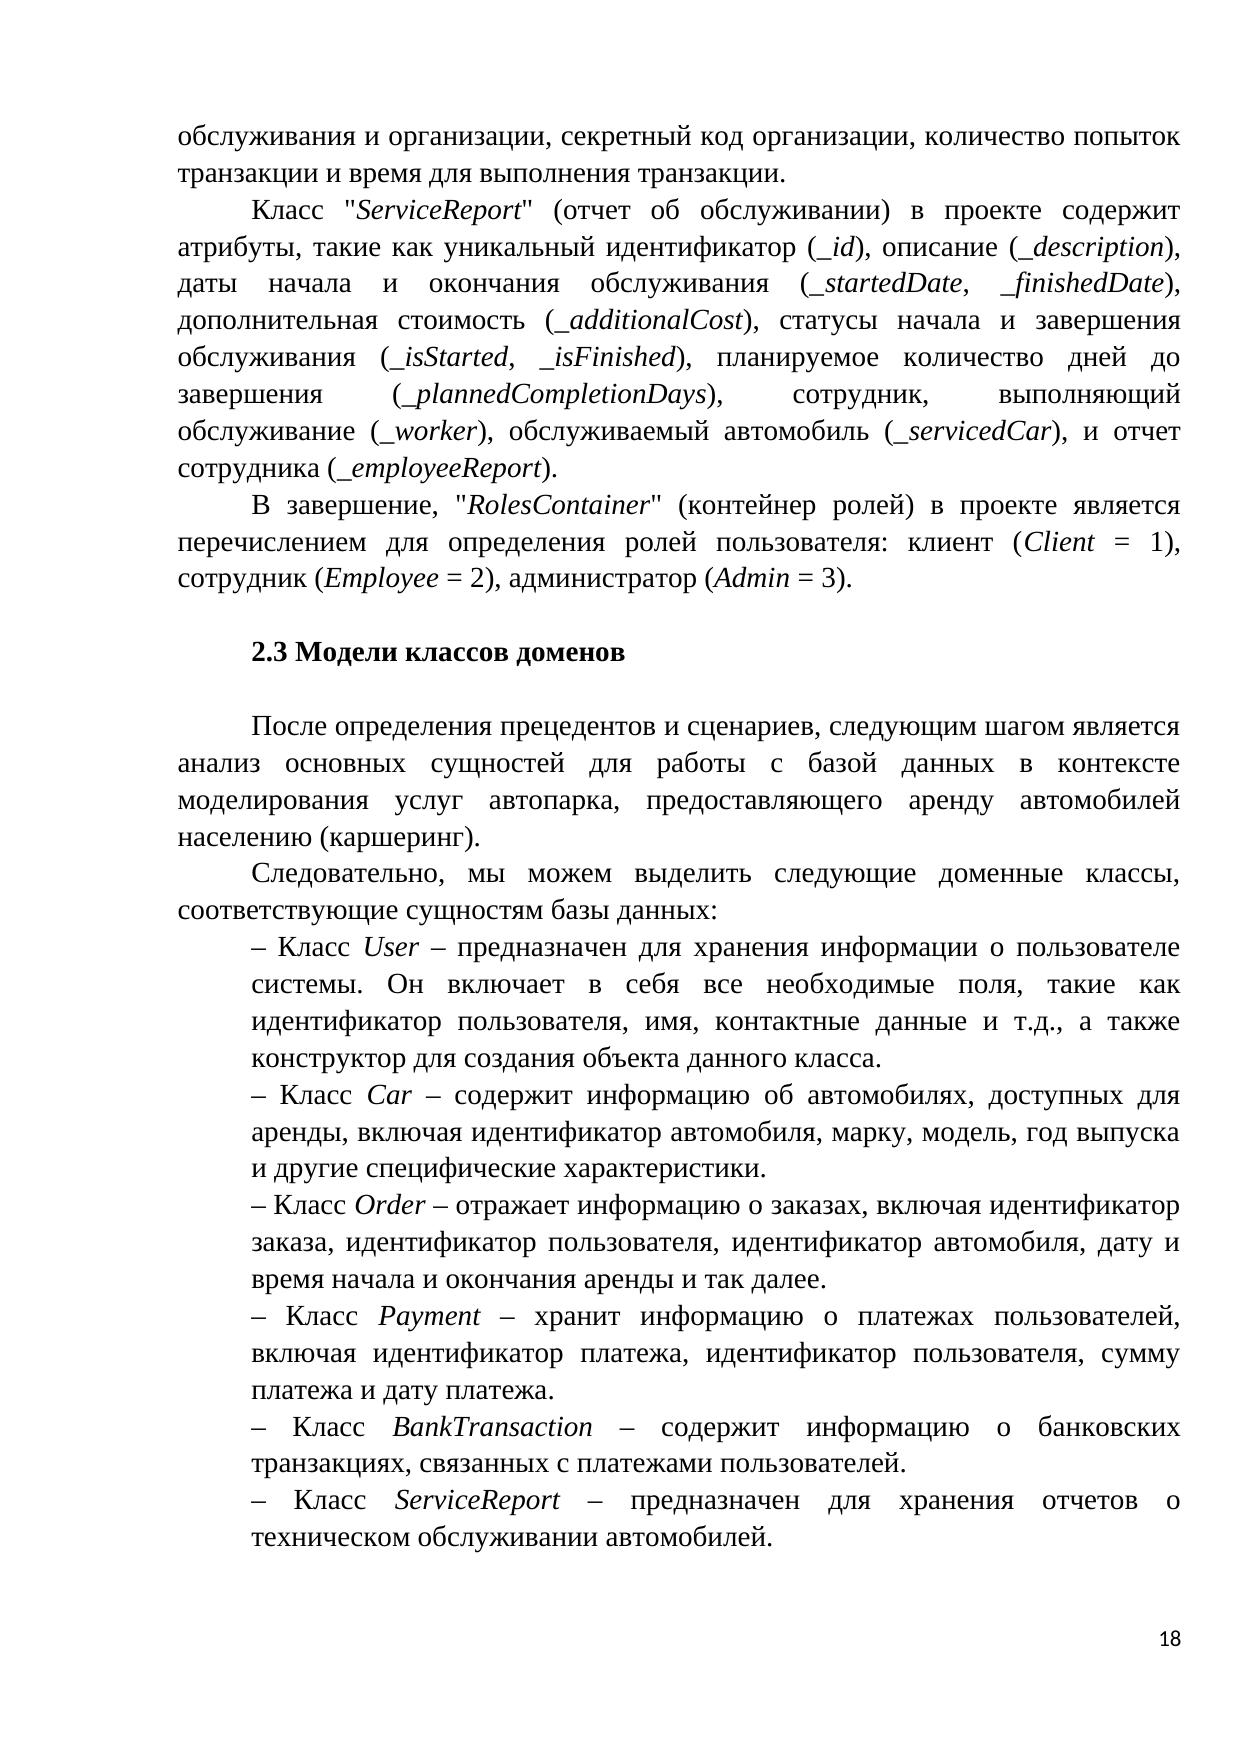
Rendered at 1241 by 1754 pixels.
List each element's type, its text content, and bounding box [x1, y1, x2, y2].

text – Класс BankTransaction – содержит информацию о банковских транзакциях, связанных с платежами пользователей. [251, 1409, 1181, 1479]
text Класс "ServiceReport" (отчет об обслуживании) в проекте содержит атрибуты, такие как уникальный идентификатор (_id), описание (_description), даты начала и окончания обслуживания (_startedDate, _finishedDate), дополнительная стоимость (_additionalCost), статусы начала и завершения обслуживания (_isStarted, _isFinished), планируемое количество дней до завершения (_plannedCompletionDays), сотрудник, выполняющий обслуживание (_worker), обслуживаемый автомобиль (_servicedCar), и отчет сотрудника (_employeeReport). [177, 192, 1181, 483]
text – Класс Payment – хранит информацию о платежах пользователей, включая идентификатор платежа, идентификатор пользователя, сумму платежа и дату платежа. [251, 1298, 1181, 1405]
text Следовательно, мы можем выделить следующие доменные классы, соответствующие сущностям базы данных: [177, 856, 1181, 926]
text В завершение, "RolesContainer" (контейнер ролей) в проекте является перечислением для определения ролей пользователя: клиент (Client = 1), сотрудник (Employee = 2), администратор (Admin = 3). [177, 487, 1181, 594]
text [177, 118, 1181, 188]
text – Класс User – предназначен для хранения информации о пользователе системы. Он включает в себя все необходимые поля, такие как идентификатор пользователя, имя, контактные данные и т.д., а также конструктор для создания объекта данного класса. [251, 929, 1181, 1073]
text – Класс Car – содержит информацию об автомобилях, доступных для аренды, включая идентификатор автомобиля, марку, модель, год выпуска и другие специфические характеристики. [251, 1077, 1181, 1184]
text – Класс ServiceReport – предназначен для хранения отчетов о техническом обслуживании автомобилей. [251, 1482, 1181, 1553]
text 2.3 Модели классов доменов [177, 634, 1181, 668]
text – Класс Order – отражает информацию о заказах, включая идентификатор заказа, идентификатор пользователя, идентификатор автомобиля, дату и время начала и окончания аренды и так далее. [251, 1187, 1181, 1295]
text После определения прецедентов и сценариев, следующим шагом является анализ основных сущностей для работы с базой данных в контексте моделирования услуг автопарка, предоставляющего аренду автомобилей населению (каршеринг). [177, 708, 1181, 852]
